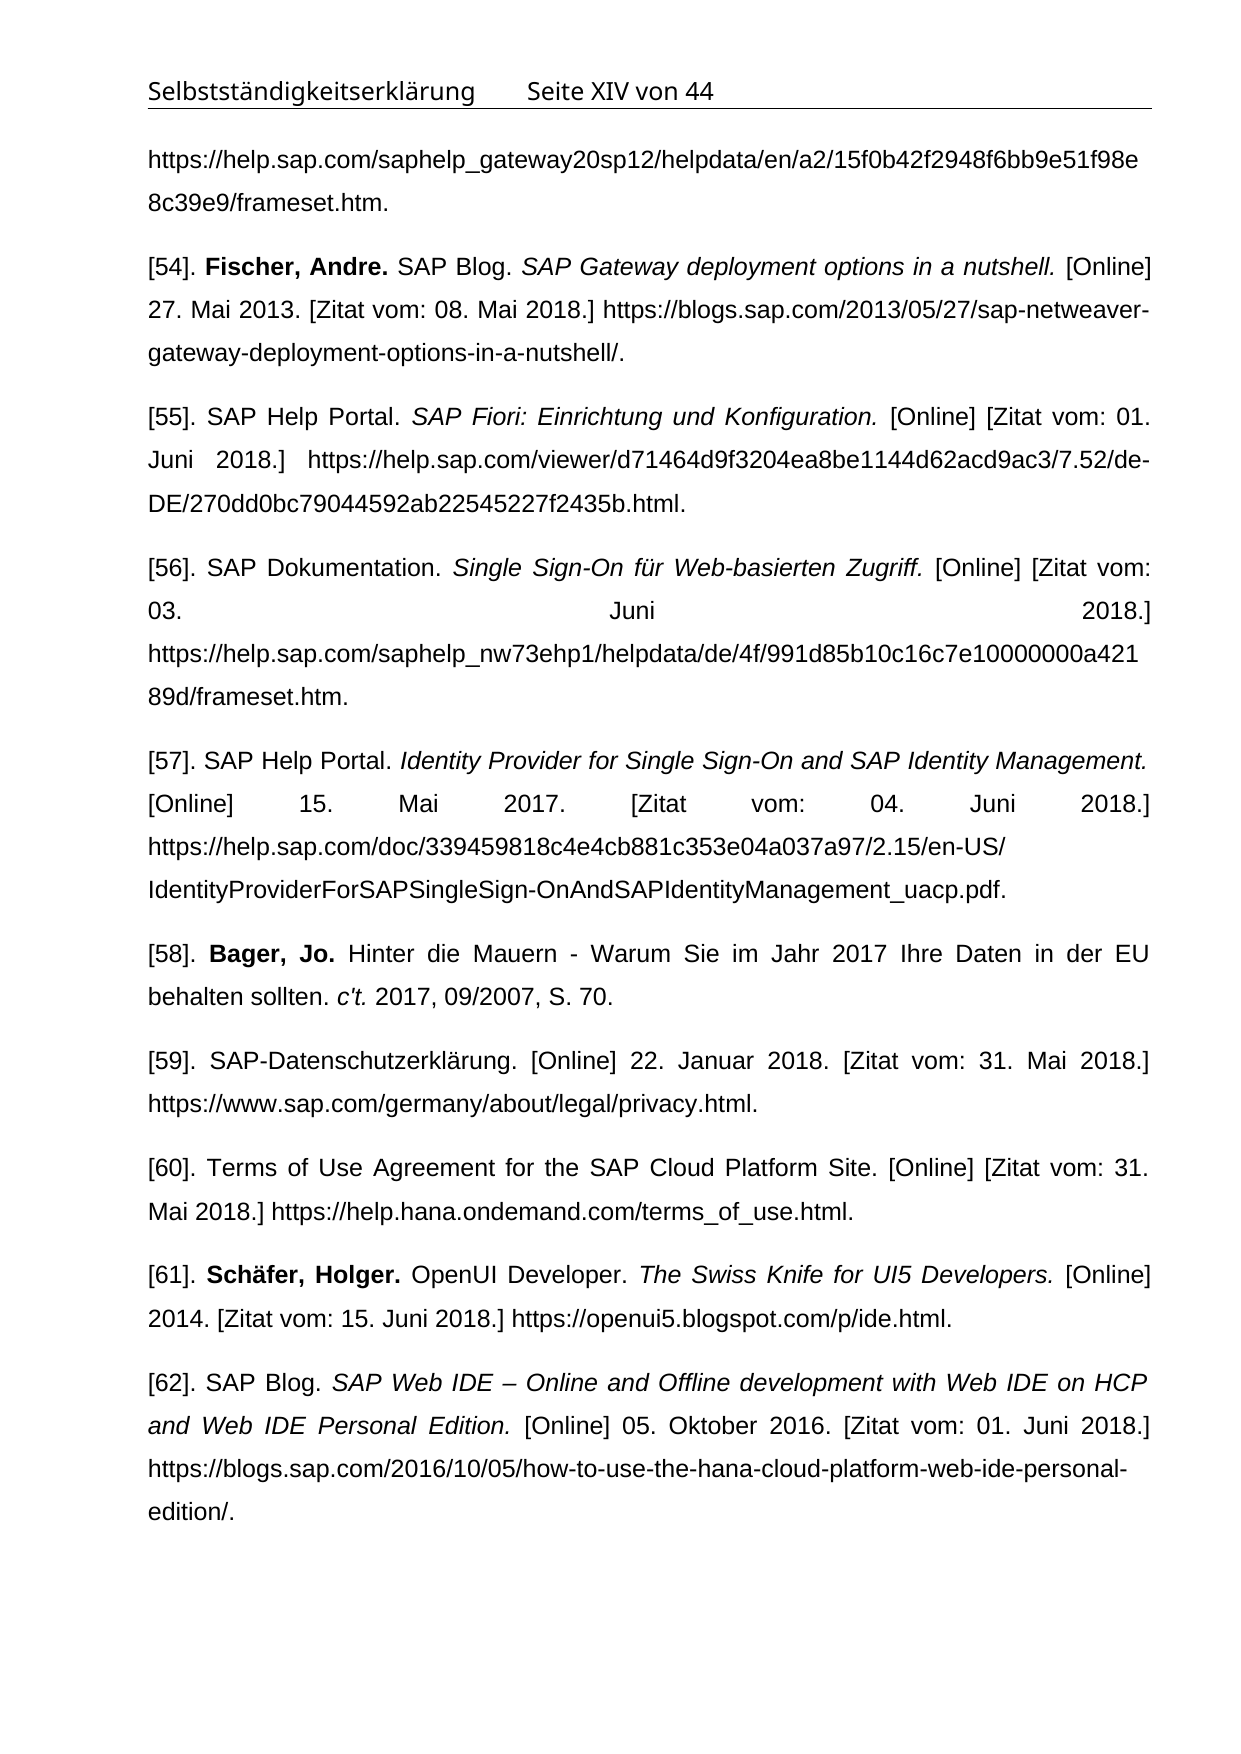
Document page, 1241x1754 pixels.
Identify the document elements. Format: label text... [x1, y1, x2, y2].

text [54]. Fischer, Andre. SAP Blog. SAP Gateway deployment options in a nutshell. [Online] 27. Mai 2013. [Zitat vom: 08. Mai 2018.] https://blogs.sap.com/2013/05/27/sap-netweaver-gateway-deployment-options-in-a-nutshell/. [148, 252, 1152, 367]
text [59]. SAP-Datenschutzerklärung. [Online] 22. Januar 2018. [Zitat vom: 31. Mai 2018.] https://www.sap.com/germany/about/legal/privacy.html. [148, 1046, 1152, 1118]
text [57]. SAP Help Portal. Identity Provider for Single Sign-On and SAP Identity Management. [Online] 15. Mai 2017. [Zitat vom: 04. Juni 2018.] https://help.sap.com/doc/339459818c4e4cb881c353e04a037a97/2.15/en-US/IdentityProviderForSAPSingleSign-OnAndSAPIdentityManagement_uacp.pdf. [148, 746, 1152, 904]
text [148, 145, 1152, 217]
text [55]. SAP Help Portal. SAP Fiori: Einrichtung und Konfiguration. [Online] [Zitat vom: 01. Juni 2018.] https://help.sap.com/viewer/d71464d9f3204ea8be1144d62acd9ac3/7.52/de-DE/270dd0bc79044592ab22545227f2435b.html. [148, 402, 1152, 517]
text [60]. Terms of Use Agreement for the SAP Cloud Platform Site. [Online] [Zitat vom: 31. Mai 2018.] https://help.hana.ondemand.com/terms_of_use.html. [148, 1153, 1152, 1225]
text [56]. SAP Dokumentation. Single Sign-On für Web-basierten Zugriff. [Online] [Zitat vom: 03. Juni 2018.] https://help.sap.com/saphelp_nw73ehp1/helpdata/de/4f/991d85b10c16c7e10000000a42189d/frameset.htm. [148, 553, 1152, 711]
text [62]. SAP Blog. SAP Web IDE – Online and Offline development with Web IDE on HCP and Web IDE Personal Edition. [Online] 05. Oktober 2016. [Zitat vom: 01. Juni 2018.] https://blogs.sap.com/2016/10/05/how-to-use-the-hana-cloud-platform-web-ide-personal-edition/. [148, 1368, 1152, 1526]
text [58]. Bager, Jo. Hinter die Mauern - Warum Sie im Jahr 2017 Ihre Daten in der EU behalten sollten. c't. 2017, 09/2007, S. 70. [148, 939, 1152, 1011]
text [61]. Schäfer, Holger. OpenUI Developer. The Swiss Knife for UI5 Developers. [Online] 2014. [Zitat vom: 15. Juni 2018.] https://openui5.blogspot.com/p/ide.html. [148, 1261, 1152, 1332]
